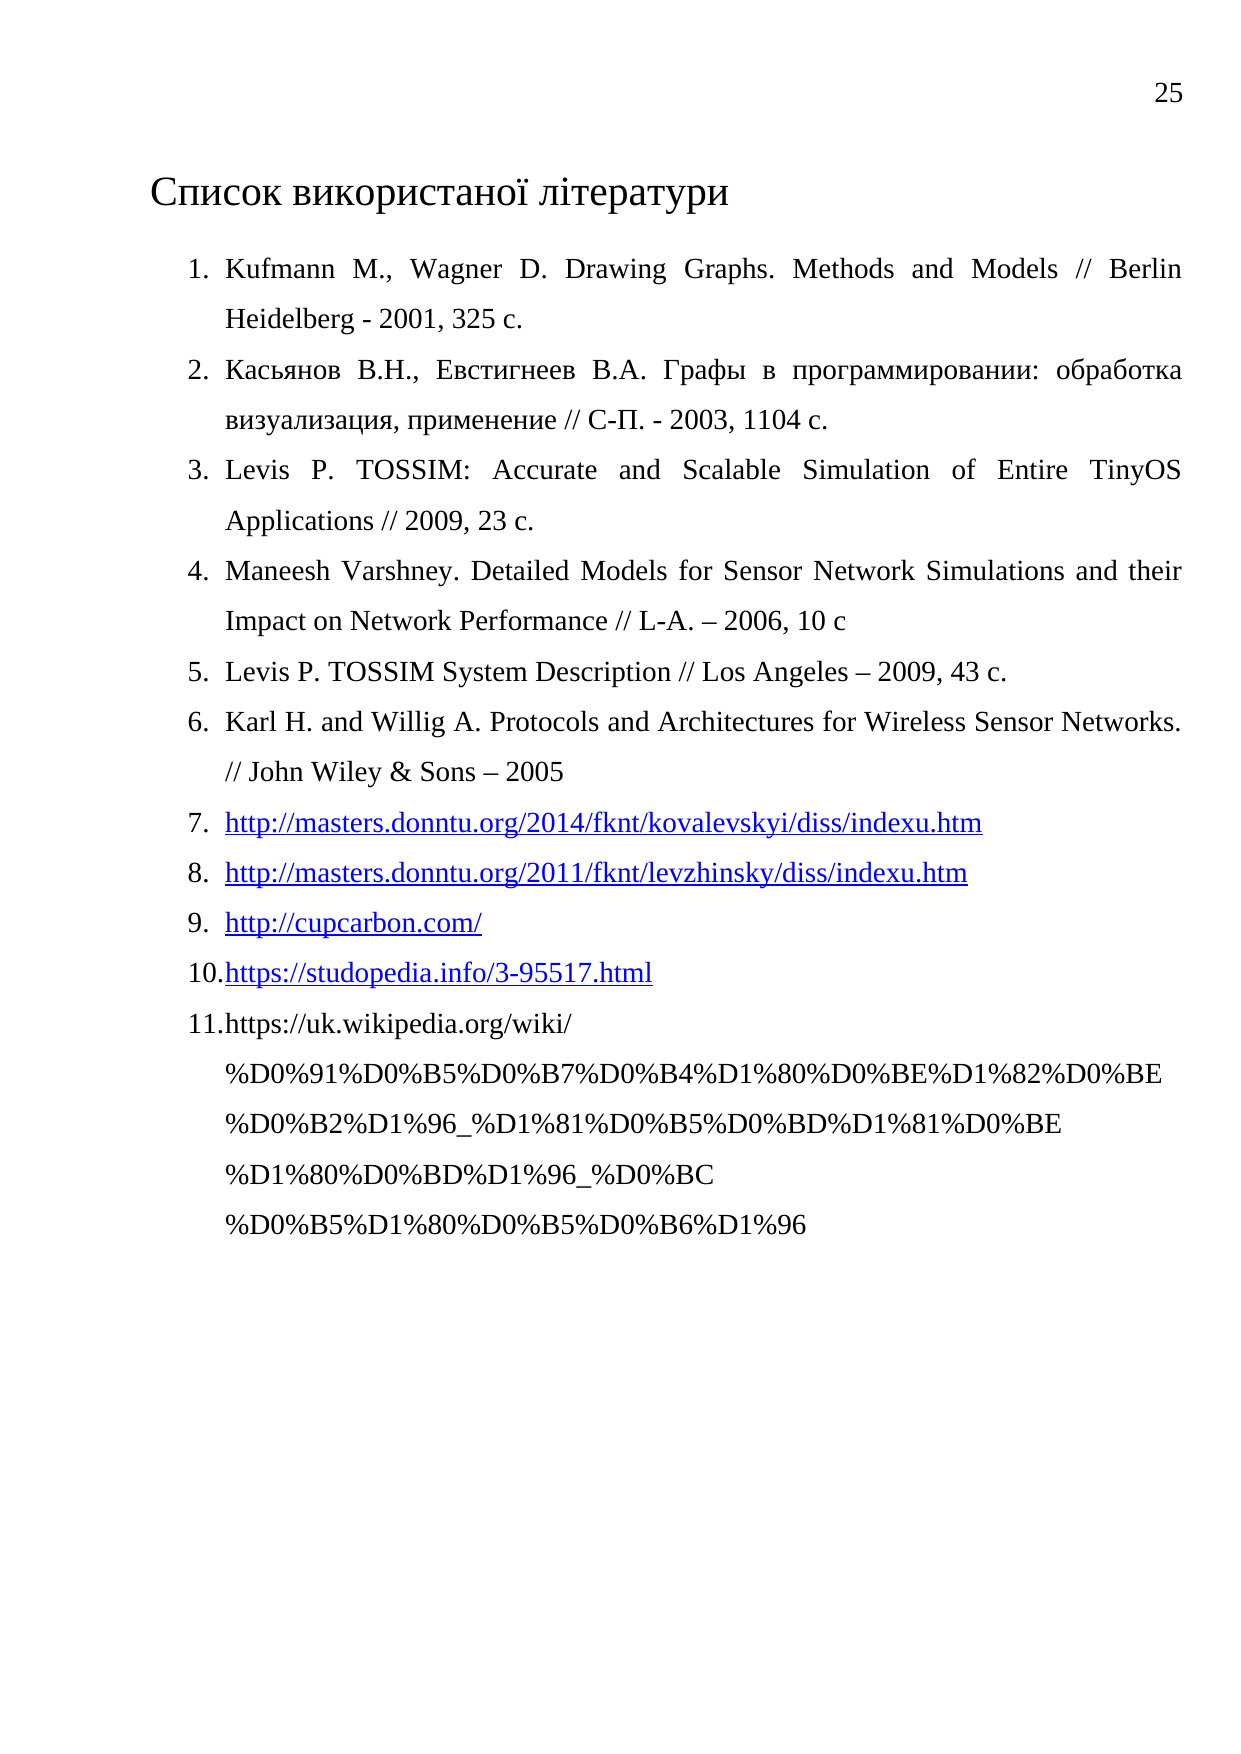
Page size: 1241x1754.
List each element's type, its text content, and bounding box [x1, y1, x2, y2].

list Kufmann M., Wagner D. Drawing Graphs. Methods and Models // Berlin Heidelberg - 2001, 325 c. [187, 251, 1183, 335]
list https://uk.wikipedia.org/wiki/%D0%91%D0%B5%D0%B7%D0%B4%D1%80%D0%BE%D1%82%D0%BE%D0%B2%D1%96_%D1%81%D0%B5%D0%BD%D1%81%D0%BE%D1%80%D0%BD%D1%96_%D0%BC%D0%B5%D1%80%D0%B5%D0%B6%D1%96 [187, 1006, 1183, 1241]
list Levis P. TOSSIM: Accurate and Scalable Simulation of Entire TinyOS Applications // 2009, 23 с. [187, 452, 1183, 536]
list https://studopedia.info/3-95517.html [187, 956, 1183, 989]
list http://masters.donntu.org/2011/fknt/levzhinsky/diss/indexu.htm [187, 855, 1183, 888]
list Касьянов В.Н., Евстигнеев В.А. Графы в программировании: обработка визуализация, применение // С-П. - 2003, 1104 с. [187, 352, 1183, 436]
list Maneesh Varshney. Detailed Models for Sensor Network Simulations and their Impact on Network Performance // L-A. – 2006, 10 c [187, 553, 1183, 637]
list http://cupcarbon.com/ [187, 905, 1183, 939]
list Levis P. TOSSIM System Description // Los Angeles – 2009, 43 с. [187, 654, 1183, 687]
subtitle Список використаної літератури [150, 167, 1183, 215]
list http://masters.donntu.org/2014/fknt/kovalevskyi/diss/indexu.htm [187, 805, 1183, 838]
list Karl H. and Willig A. Protocols and Architectures for Wireless Sensor Networks. // John Wiley & Sons – 2005 [187, 704, 1183, 788]
